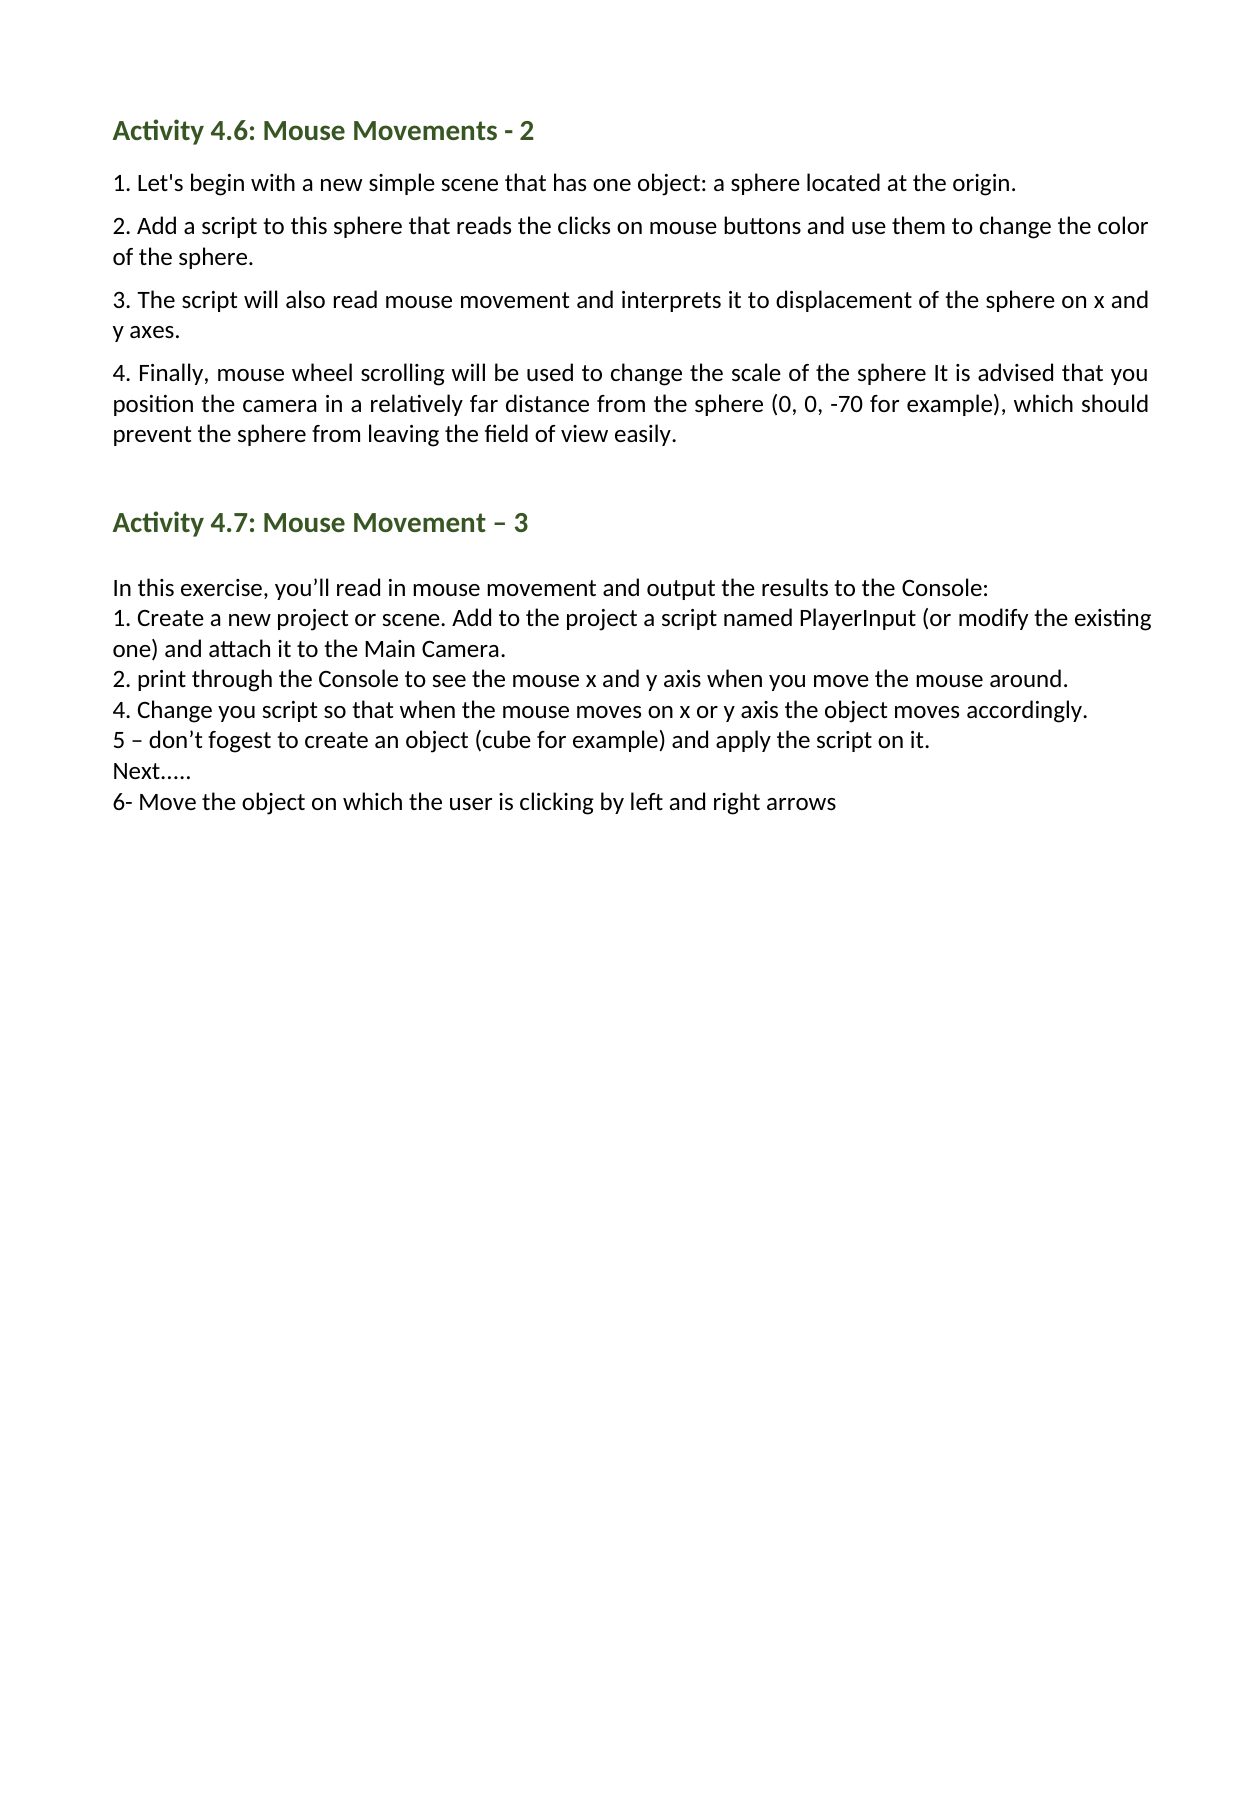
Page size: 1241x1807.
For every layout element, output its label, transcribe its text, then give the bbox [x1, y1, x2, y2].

text Activity 4.7: Mouse Movement – 3 [112, 504, 1152, 540]
text In this exercise, you’ll read in mouse movement and output the results to the Console: 1. Create a new project or scene. Add to the project a script named PlayerInput (or modify the existing one) and attach it to the Main Camera. 2. print through the Console to see the mouse x and y axis when you move the mouse around. 4. Change you script so that when the mouse moves on x or y axis the object moves accordingly. 5 – don’t fogest to create an object (cube for example) and apply the script on it. Next..... 6- Move the object on which the user is clicking by left and right arrows [112, 572, 1152, 816]
text Activity 4.6: Mouse Movements - 2 [112, 112, 1152, 148]
text 1. Let's begin with a new simple scene that has one object: a sphere located at the origin. [112, 167, 1152, 198]
text 2. Add a script to this sphere that reads the clicks on mouse buttons and use them to change the color of the sphere. [112, 210, 1152, 271]
text 3. The script will also read mouse movement and interprets it to displacement of the sphere on x and y axes. [112, 284, 1152, 345]
text 4. Finally, mouse wheel scrolling will be used to change the scale of the sphere It is advised that you position the camera in a relatively far distance from the sphere (0, 0, -70 for example), which should prevent the sphere from leaving the field of view easily. [112, 357, 1152, 449]
